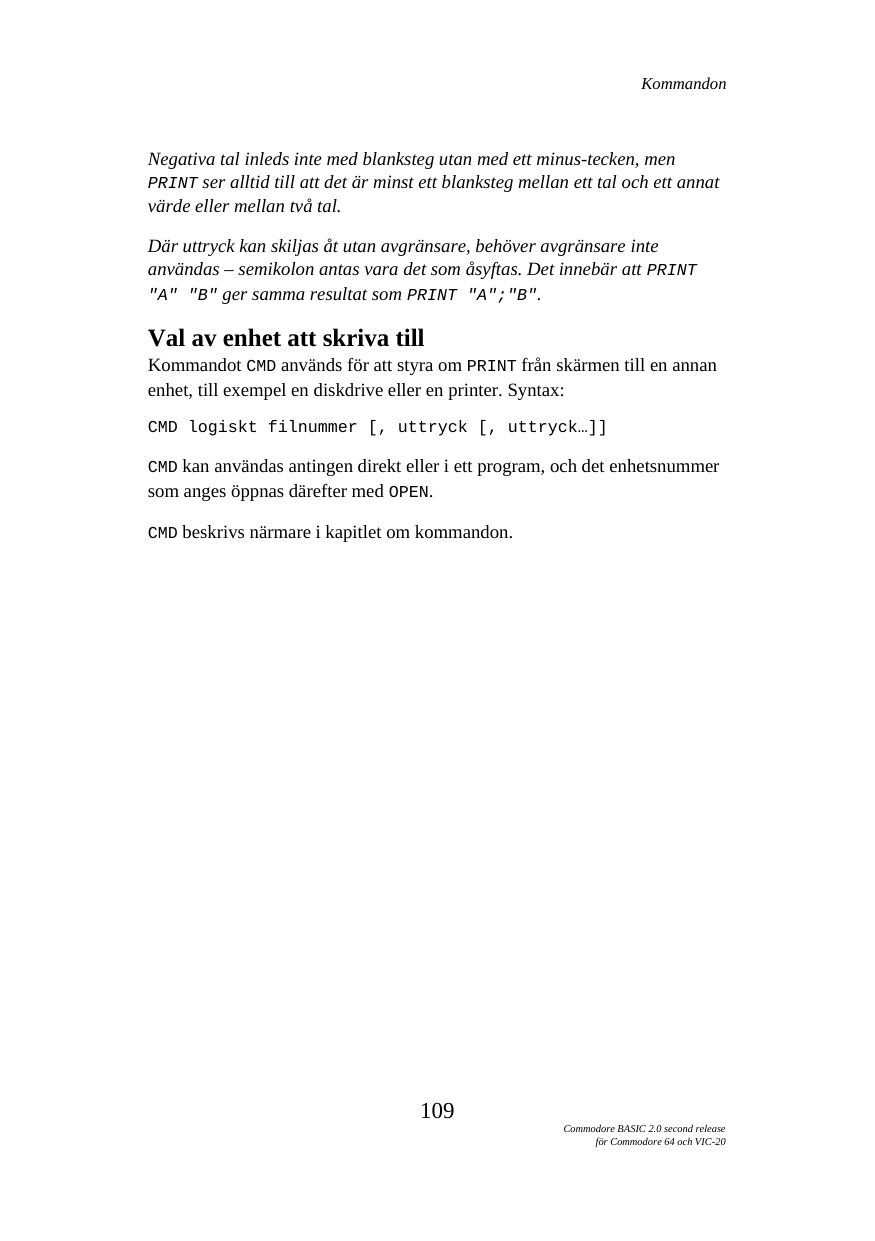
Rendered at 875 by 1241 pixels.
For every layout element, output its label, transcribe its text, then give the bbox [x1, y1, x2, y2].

subtitle Val av enhet att skriva till [148, 323, 726, 352]
text Där uttryck kan skiljas åt utan avgränsare, behöver avgränsare inte användas – semikolon antas vara det som åsyftas. Det innebär att PRINT "A" "B" ger samma resultat som PRINT "A";"B". [148, 235, 726, 305]
text CMD logiskt filnummer [, uttryck [, uttryck…]] [148, 418, 726, 437]
text Negativa tal inleds inte med blanksteg utan med ett minus-tecken, men PRINT ser alltid till att det är minst ett blanksteg mellan ett tal och ett annat värde eller mellan två tal. [148, 148, 726, 217]
text CMD kan användas antingen direkt eller i ett program, och det enhetsnummer som anges öppnas därefter med OPEN. [148, 455, 726, 502]
text Kommandot CMD används för att styra om PRINT från skärmen till en annan enhet, till exempel en diskdrive eller en printer. Syntax: [148, 354, 726, 400]
text CMD beskrivs närmare i kapitlet om kommandon. [148, 521, 726, 543]
